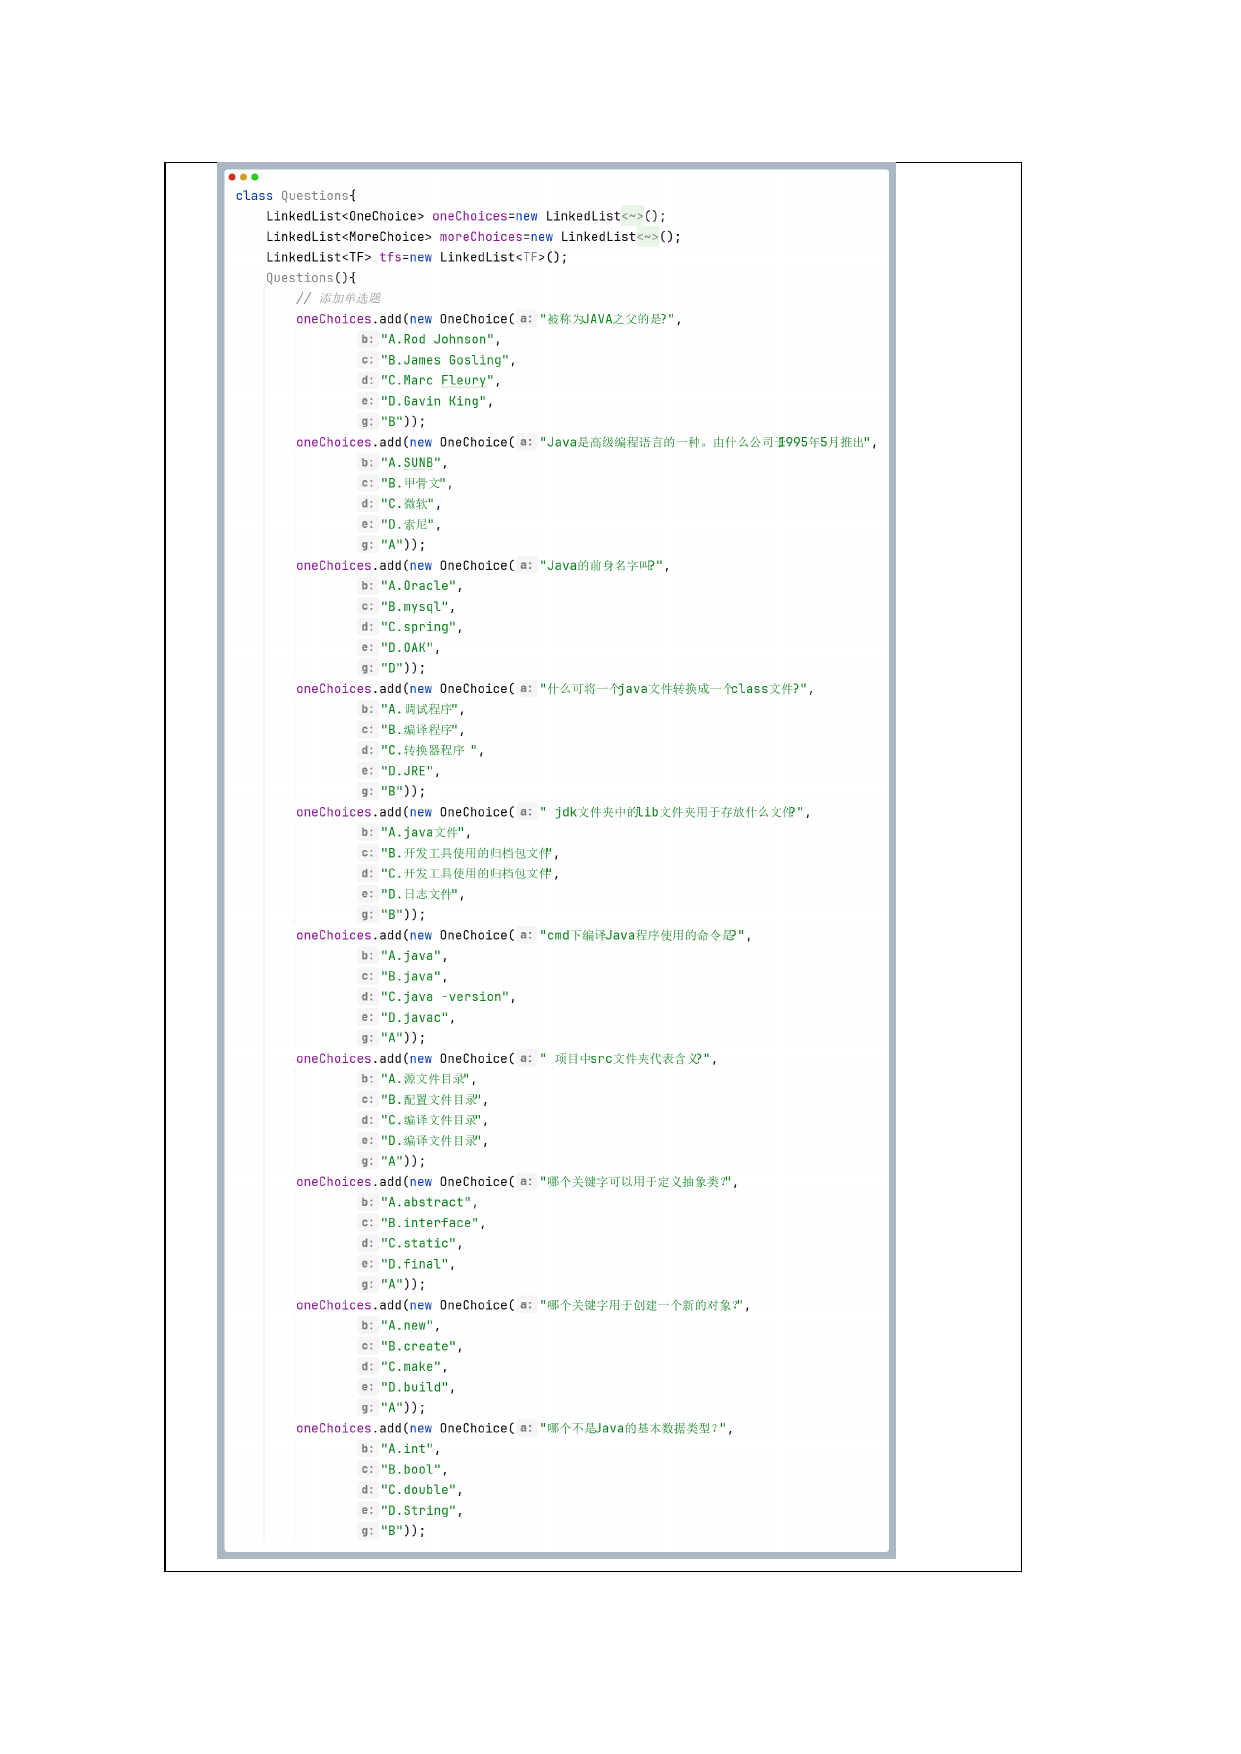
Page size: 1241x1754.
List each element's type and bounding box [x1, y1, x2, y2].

table_header [166, 163, 1021, 1571]
picture [217, 162, 896, 1559]
